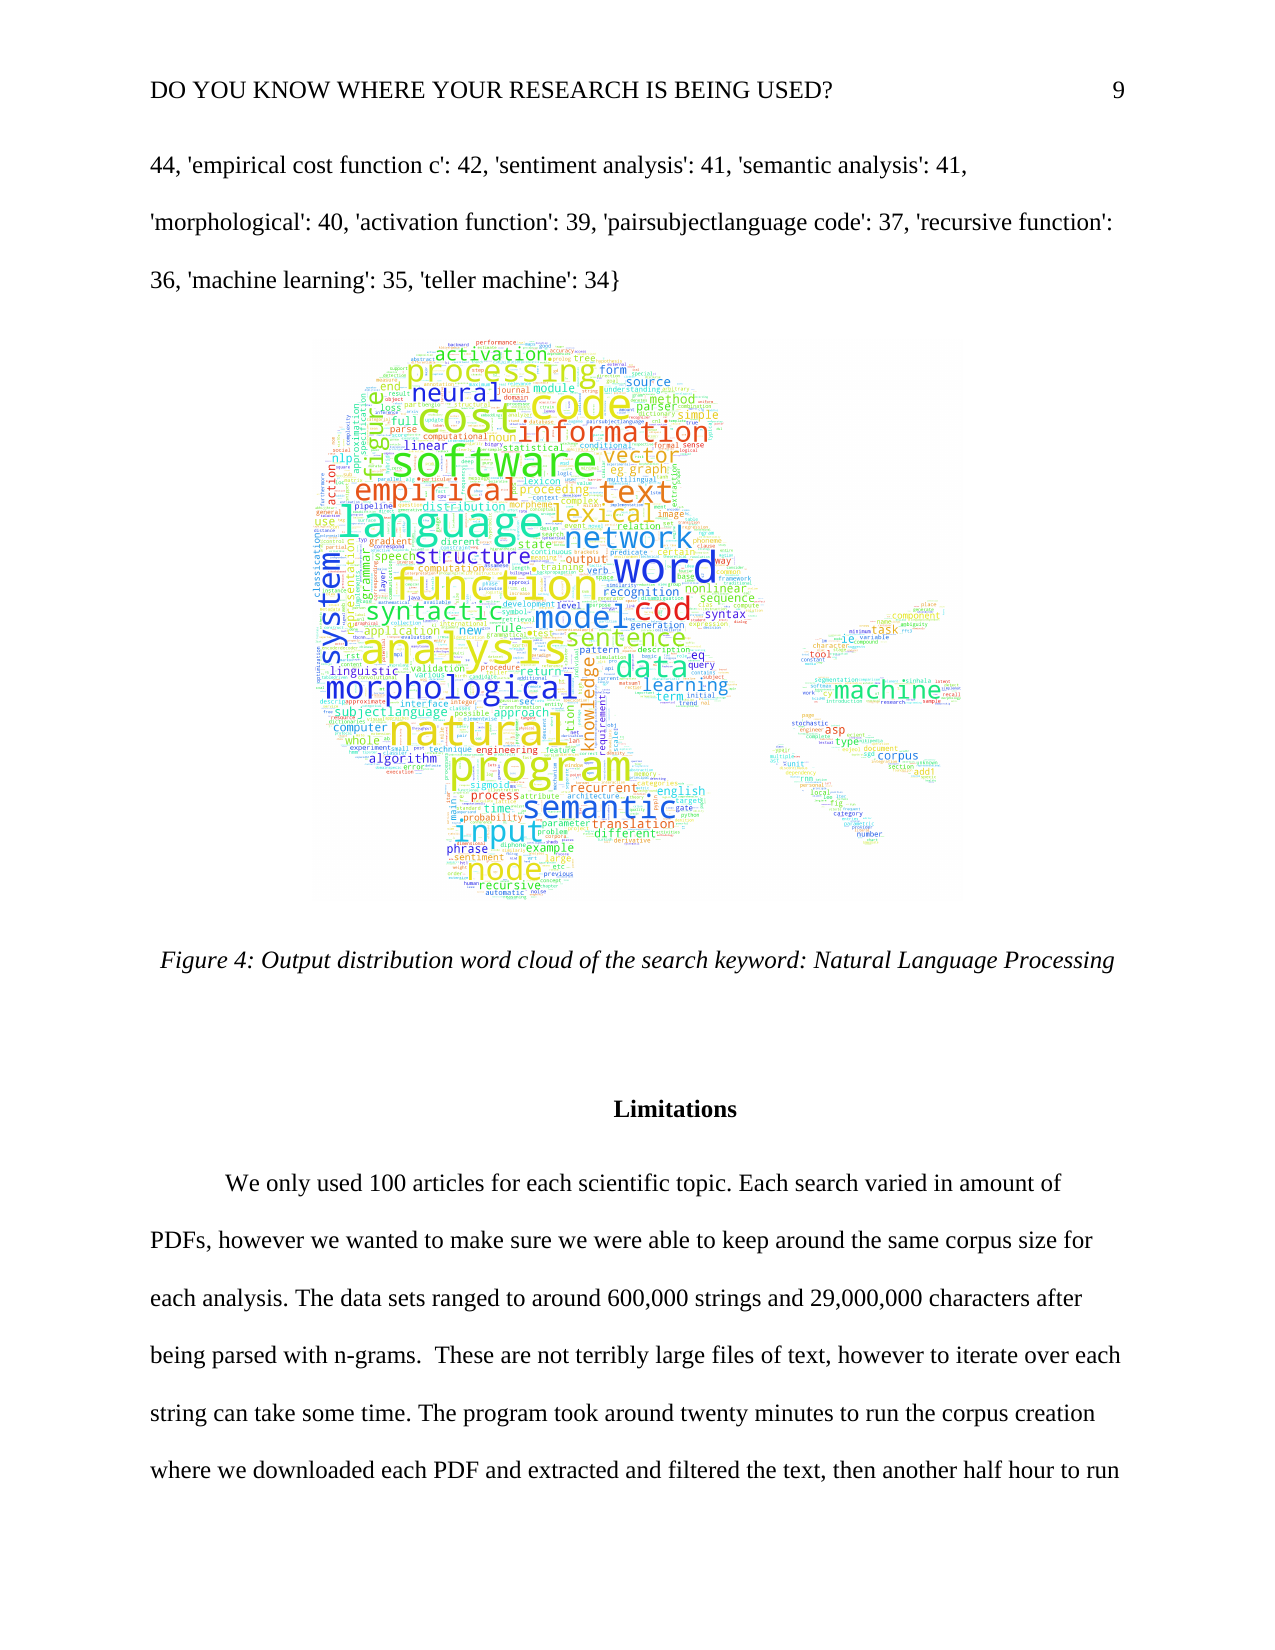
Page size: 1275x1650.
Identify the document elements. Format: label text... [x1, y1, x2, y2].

text Figure 4: Output distribution word cloud of the search keyword: Natural Language Processing [150, 945, 1125, 974]
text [150, 150, 1125, 294]
text Limitations [150, 1094, 1125, 1122]
picture [312, 339, 963, 901]
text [150, 1168, 1125, 1484]
